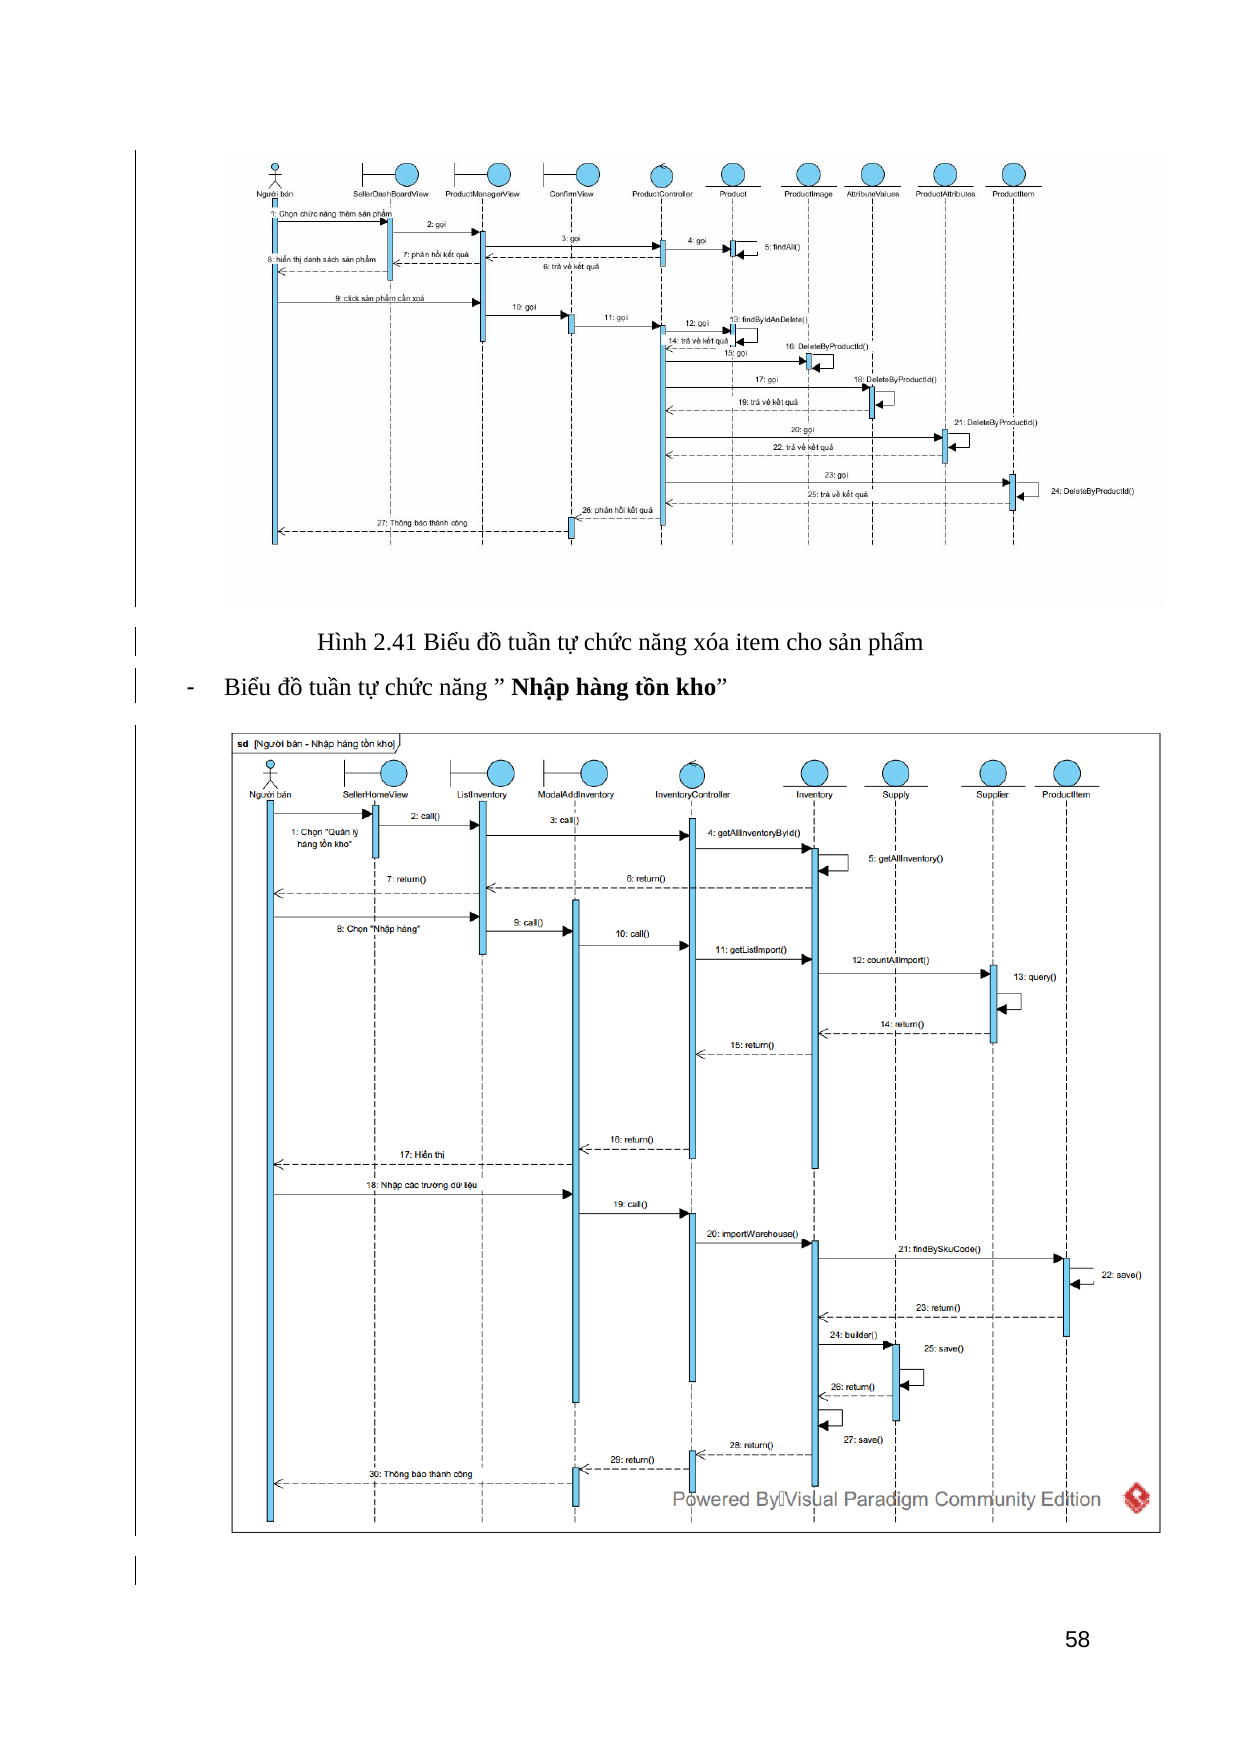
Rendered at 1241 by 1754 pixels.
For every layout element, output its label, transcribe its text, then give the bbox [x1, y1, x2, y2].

picture [223, 150, 1165, 607]
picture [225, 725, 1166, 1536]
text Hình 2.41 Biểu đồ tuần tự chức năng xóa item cho sản phẩm [150, 627, 1090, 656]
list Biểu đồ tuần tự chức năng ” Nhập hàng tồn kho” [186, 668, 1090, 702]
